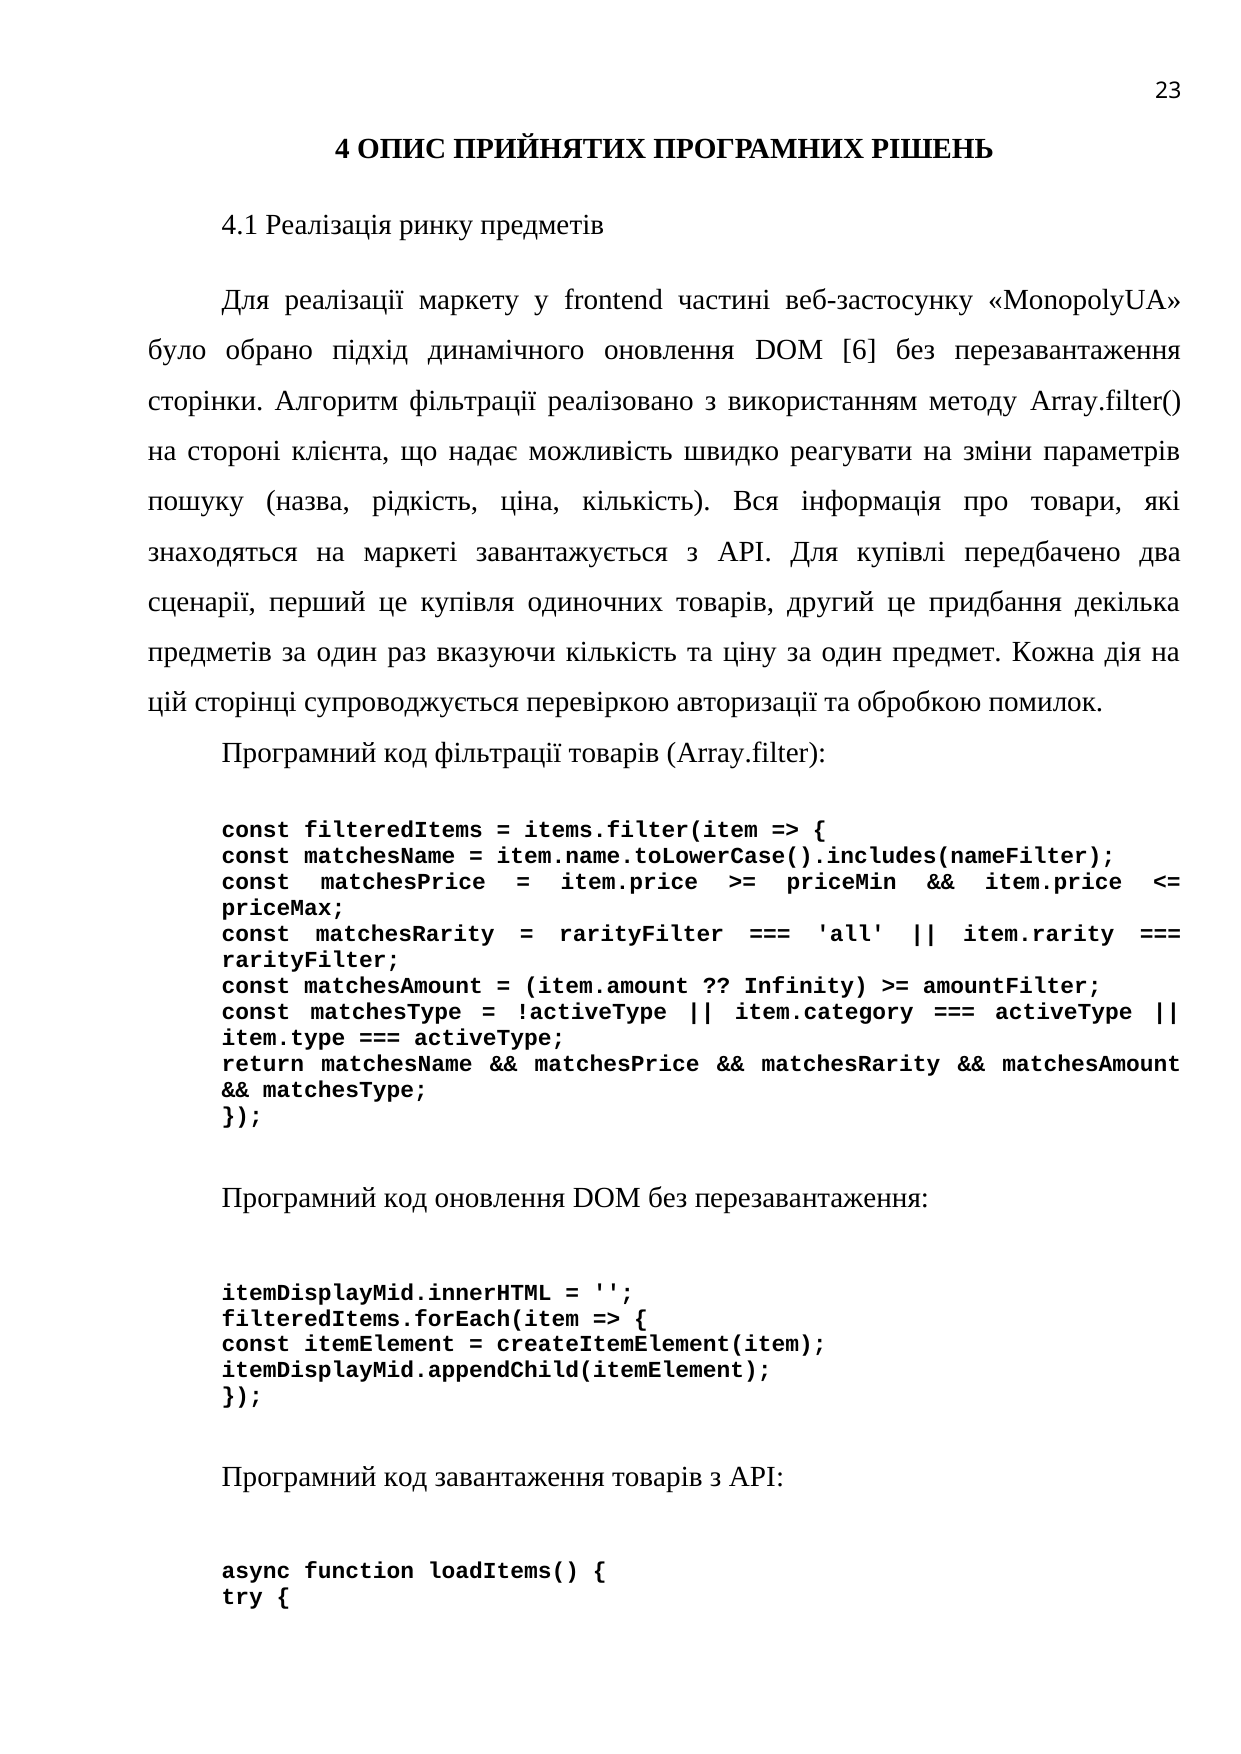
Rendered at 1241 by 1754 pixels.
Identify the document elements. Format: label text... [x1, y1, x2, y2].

text Програмний код оновлення DOM без перезавантаження: [221, 1180, 1181, 1214]
text try { [148, 1585, 1181, 1611]
text return matchesName && matchesPrice && matchesRarity && matchesAmount && matchesType; [221, 1052, 1181, 1104]
subtitle 4 ОПИС ПРИЙНЯТИХ ПРОГРАМНИХ РІШЕНЬ [148, 131, 1181, 165]
text Програмний код фільтрації товарів (Array.filter): [148, 735, 1181, 768]
text Для реалізації маркету у frontend частині веб-застосунку «MonopolyUA» було обрано підхід динамічного оновлення DOM [6] без перезавантаження сторінки. Алгоритм фільтрації реалізовано з використанням методу Array.filter() на стороні клієнта, що надає можливість швидко реагувати на зміни параметрів пошуку (назва, рідкість, ціна, кількість). Вся інформація про товари, які знаходяться на маркеті завантажується з API. Для купівлі передбачено два сценарії, перший це купівля одиночних товарів, другий це придбання декілька предметів за один раз вказуючи кількість та ціну за один предмет. Кожна дія на цій сторінці супроводжується перевіркою авторизації та обробкою помилок. [148, 282, 1181, 718]
subtitle 4.1 Реалізація ринку предметів [148, 207, 1181, 240]
text const itemElement = createItemElement(item); [221, 1333, 1181, 1359]
text }); [221, 1385, 1181, 1411]
text }); [221, 1104, 1181, 1130]
text const matchesRarity = rarityFilter === 'all' || item.rarity === rarityFilter; [221, 922, 1181, 974]
text const matchesPrice = item.price >= priceMin && item.price <= priceMax; [221, 871, 1181, 922]
text const matchesAmount = (item.amount ?? Infinity) >= amountFilter; [221, 974, 1181, 1000]
text const matchesName = item.name.toLowerCase().includes(nameFilter); [221, 845, 1181, 871]
text itemDisplayMid.appendChild(itemElement); [221, 1359, 1181, 1385]
text async function loadItems() { [148, 1559, 1181, 1585]
text const filteredItems = items.filter(item => { [221, 819, 1181, 845]
text filteredItems.forEach(item => { [221, 1307, 1181, 1333]
text itemDisplayMid.innerHTML = ''; [221, 1281, 1181, 1307]
text const matchesType = !activeType || item.category === activeType || item.type === activeType; [221, 1000, 1181, 1052]
text Програмний код завантаження товарів з API: [148, 1459, 1181, 1492]
